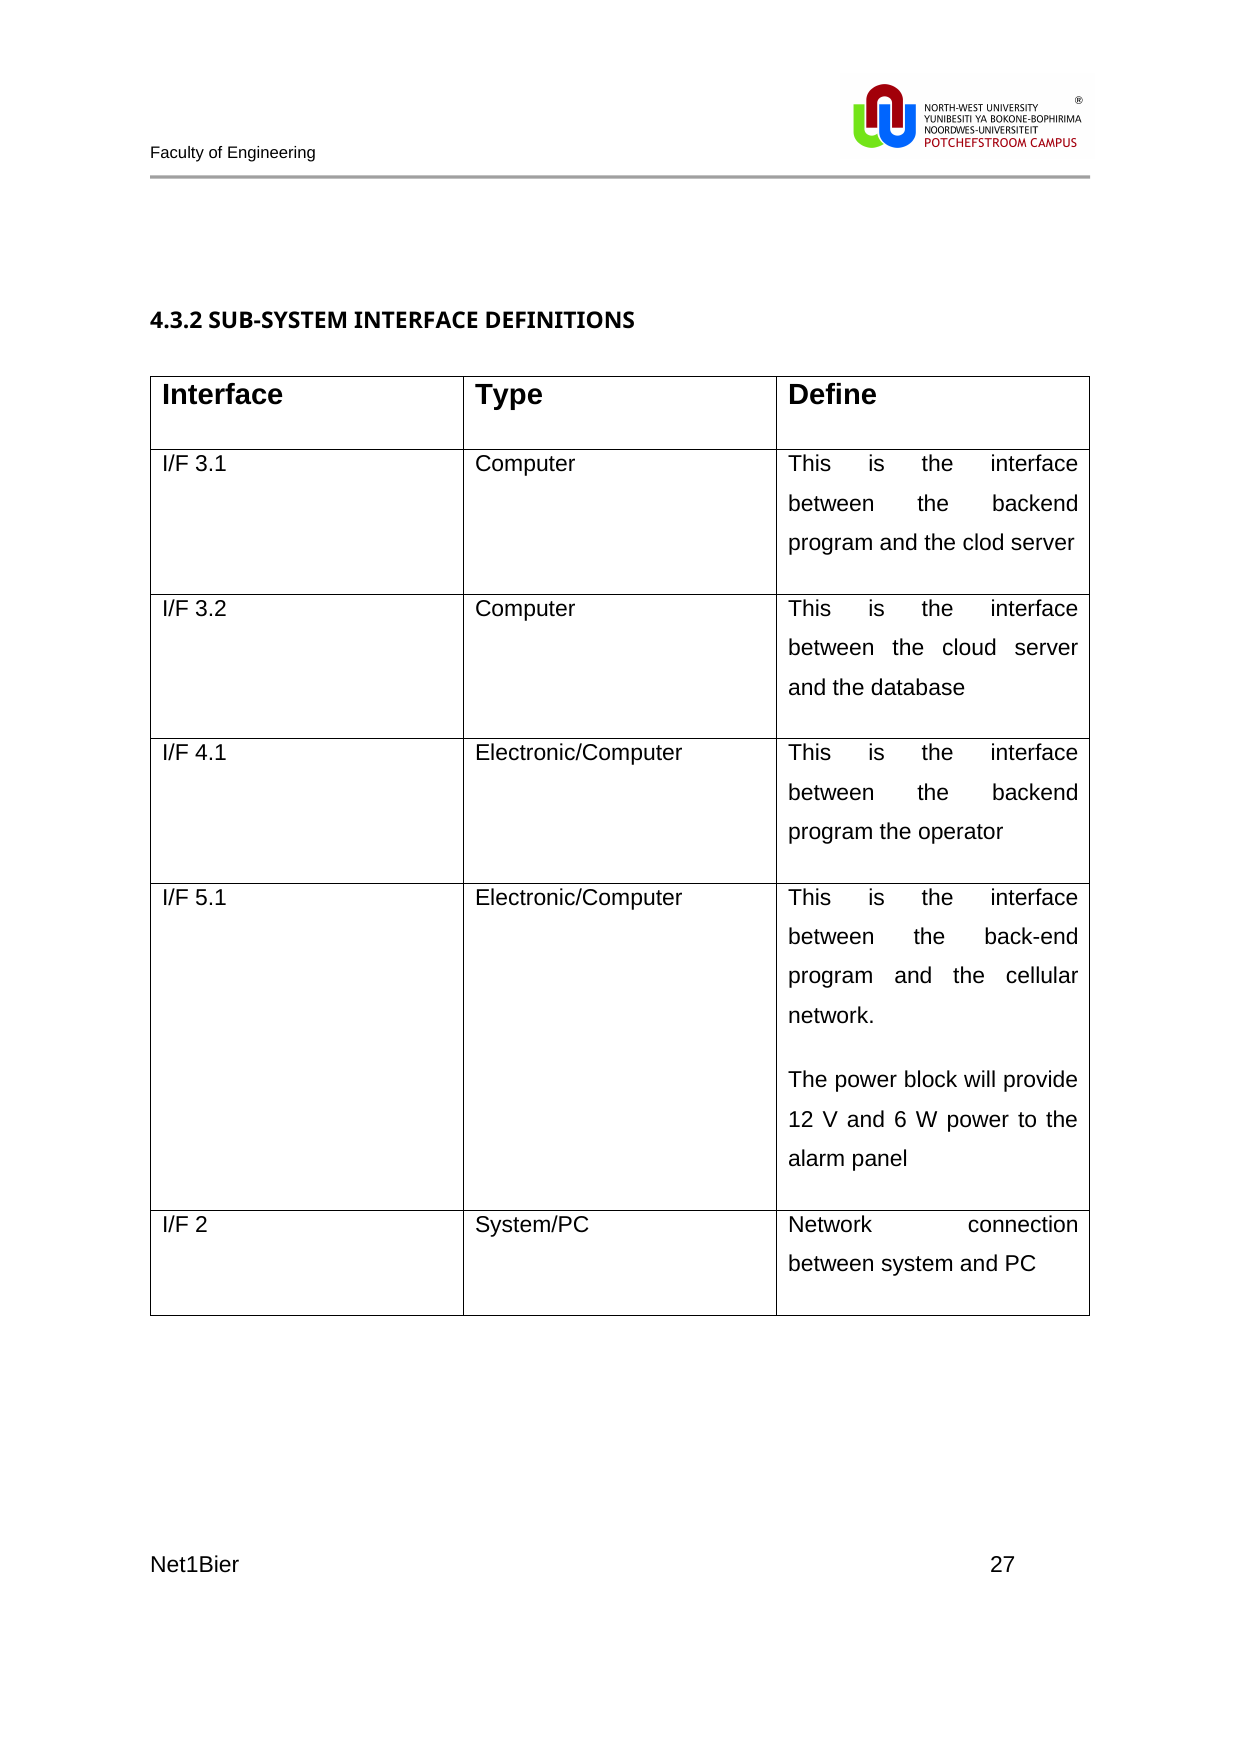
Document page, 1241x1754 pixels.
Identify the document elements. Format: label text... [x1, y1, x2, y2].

table_header Type [464, 377, 776, 449]
picture [840, 73, 1095, 159]
table_cell This is the interface between the cloud server and the database [777, 595, 1089, 738]
table_cell System/PC [464, 1211, 776, 1315]
subtitle 4.3.2 Sub-system Interface Definitions [150, 304, 1090, 336]
table_cell I/F 5.1 [151, 884, 463, 1210]
table_cell Electronic/Computer [464, 739, 776, 882]
table_cell Computer [464, 450, 776, 593]
table_cell Network connection between system and PC [777, 1211, 1089, 1315]
table_cell This is the interface between the backend program and the clod server [777, 450, 1089, 593]
table_cell Computer [464, 595, 776, 738]
table_cell This is the interface between the backend program the operator [777, 739, 1089, 882]
table_header Interface [151, 377, 463, 449]
table_cell This is the interface between the back-end program and the cellular network. The power block will provide 12 V and 6 W power to the alarm panel [777, 884, 1089, 1210]
table_header Define [777, 377, 1089, 449]
table_cell I/F 2 [151, 1211, 463, 1315]
table_cell I/F 3.2 [151, 595, 463, 738]
table_cell I/F 4.1 [151, 739, 463, 882]
table_cell Electronic/Computer [464, 884, 776, 1210]
table_cell I/F 3.1 [151, 450, 463, 593]
